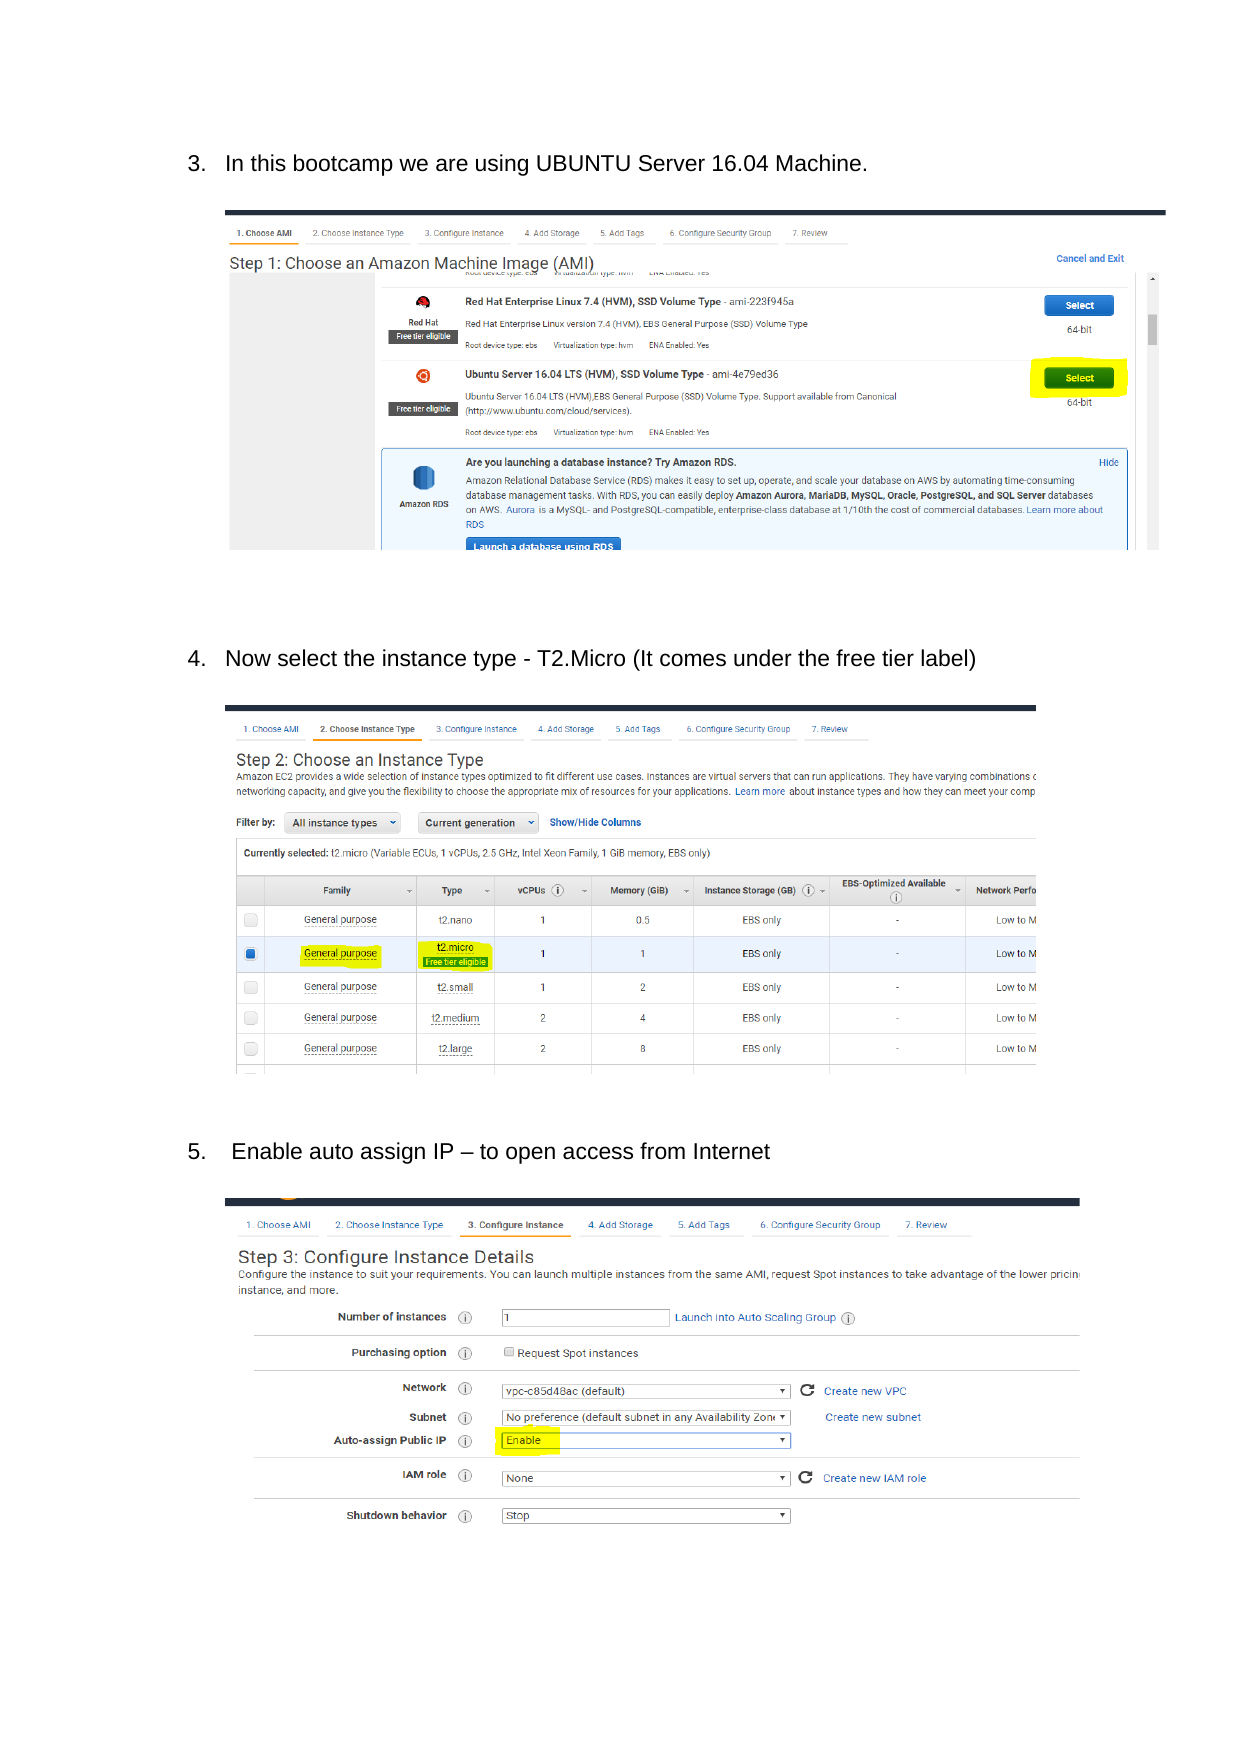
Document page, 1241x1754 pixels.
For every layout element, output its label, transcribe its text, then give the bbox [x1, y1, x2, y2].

picture [225, 1198, 1080, 1530]
picture [225, 705, 1036, 1074]
picture [225, 210, 1166, 550]
